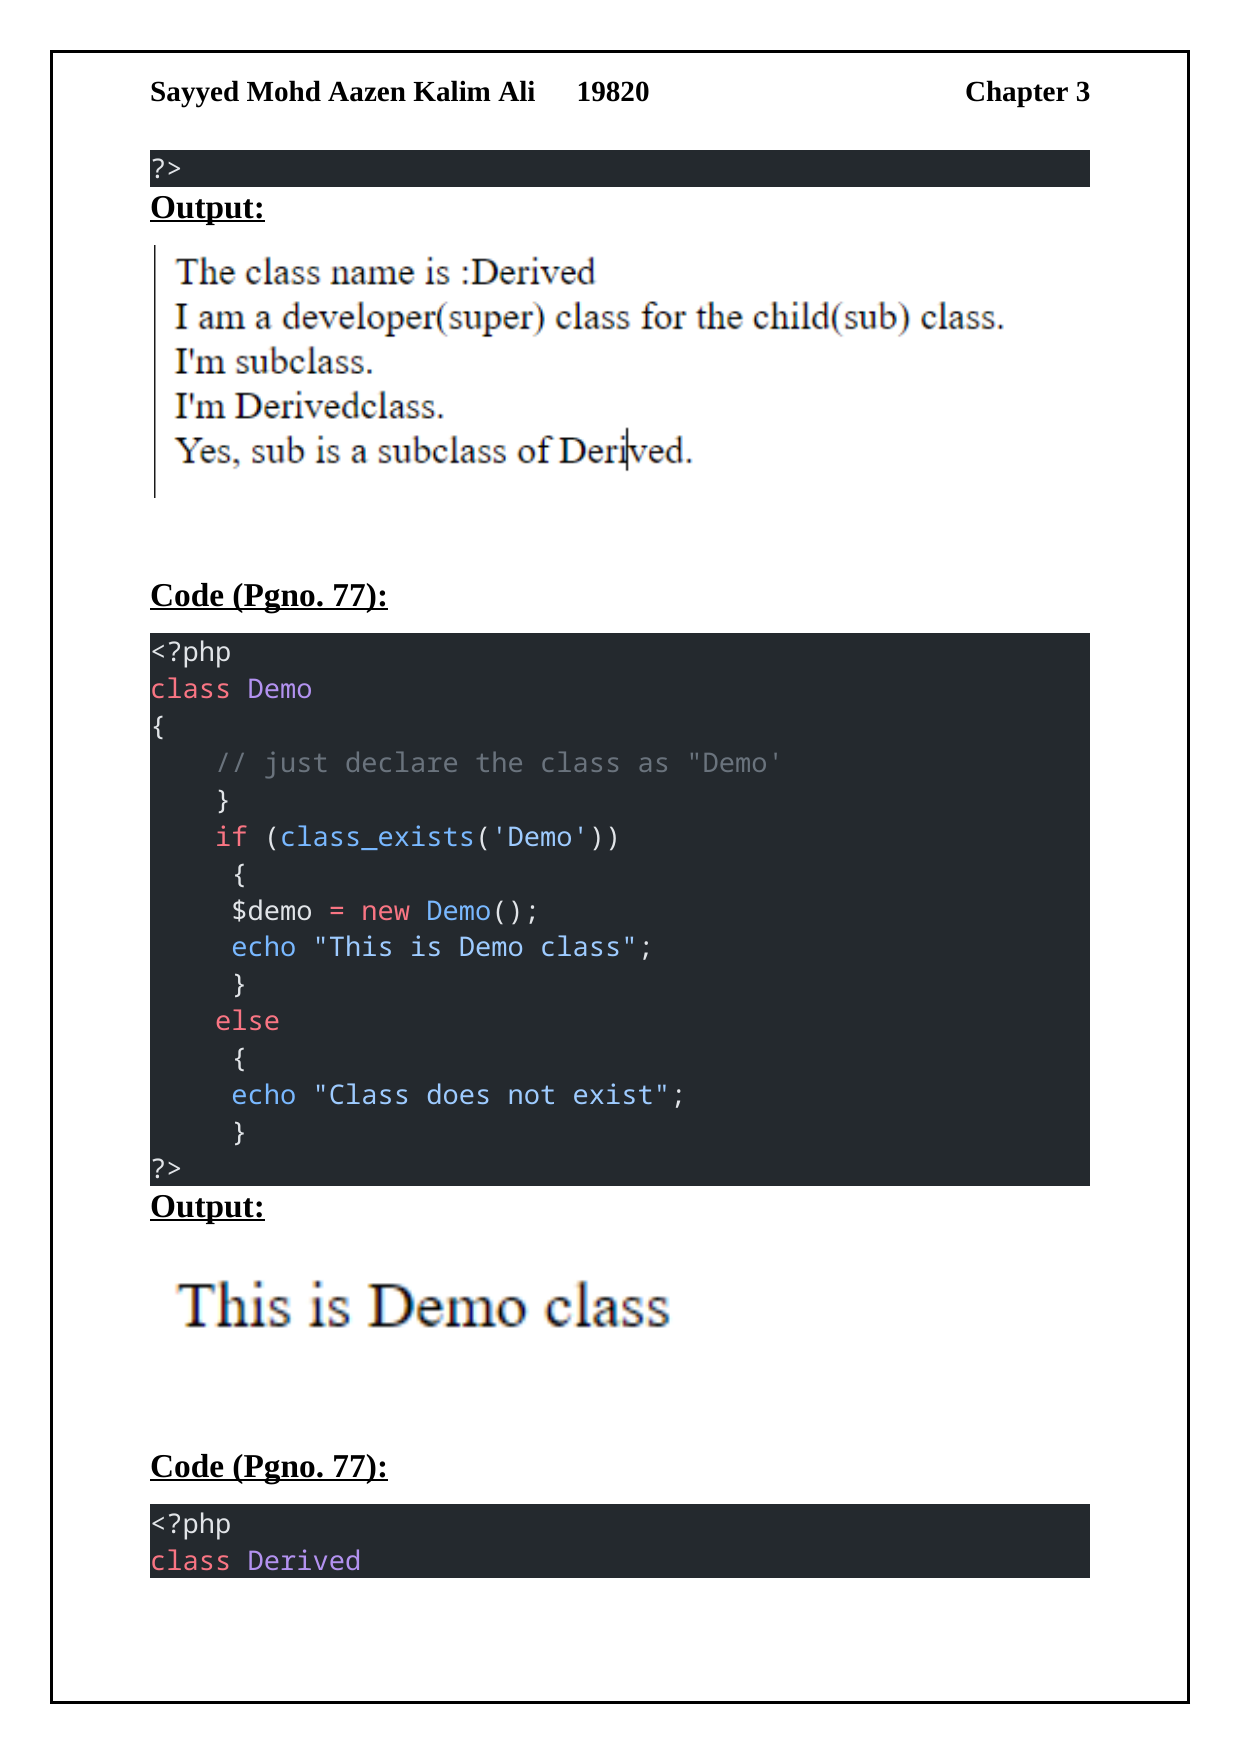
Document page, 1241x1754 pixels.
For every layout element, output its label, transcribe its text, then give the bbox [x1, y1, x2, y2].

picture [150, 1244, 709, 1370]
text } [150, 965, 1090, 1002]
text echo "This is Demo class"; [150, 928, 1090, 965]
text class Demo [150, 670, 1090, 707]
text Code (Pgno. 77): [150, 1446, 1090, 1484]
text class Derived [150, 1541, 1090, 1578]
text { [150, 707, 1090, 743]
text <?php [150, 633, 1090, 670]
text if (class_exists('Demo')) [150, 817, 1090, 854]
text $demo = new Demo(); [150, 891, 1090, 928]
text ?> [150, 150, 1090, 187]
text ?> [150, 1149, 1090, 1186]
text <?php [150, 1504, 1090, 1541]
text } [150, 780, 1090, 817]
text { [150, 1038, 1090, 1075]
text else [150, 1002, 1090, 1038]
text Code (Pgno. 77): [150, 575, 1090, 613]
text // just declare the class as "Demo' [150, 743, 1090, 780]
text { [150, 854, 1090, 891]
text Output: [150, 187, 1090, 225]
text Output: [150, 1186, 1090, 1224]
text echo "Class does not exist"; [150, 1075, 1090, 1112]
picture [155, 245, 1014, 498]
text } [150, 1112, 1090, 1149]
